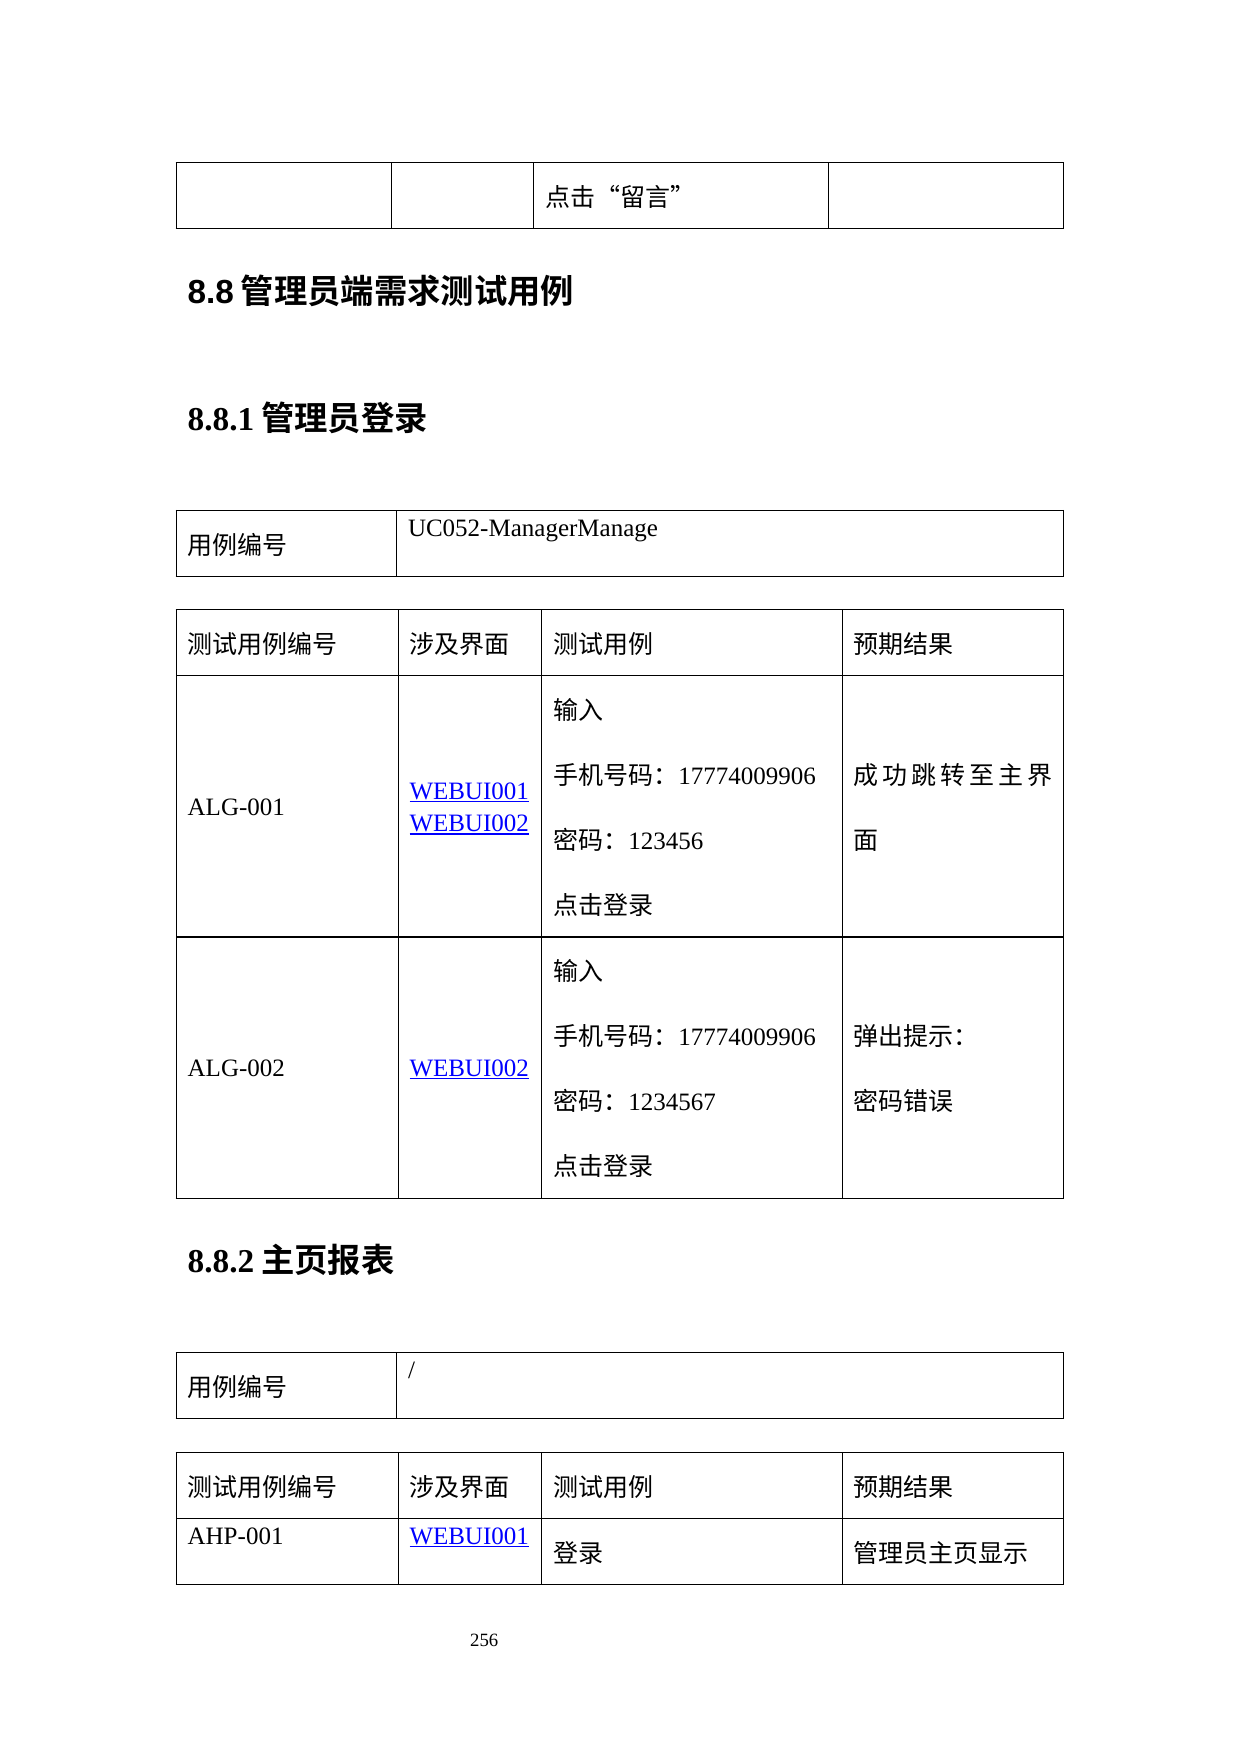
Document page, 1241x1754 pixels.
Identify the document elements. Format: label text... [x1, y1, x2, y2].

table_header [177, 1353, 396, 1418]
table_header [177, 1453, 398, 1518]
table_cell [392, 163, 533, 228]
subtitle 8.8.2主页报表 [187, 1226, 1053, 1291]
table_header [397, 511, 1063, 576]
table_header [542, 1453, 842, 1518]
subtitle 8.8.1管理员登录 [187, 383, 1053, 448]
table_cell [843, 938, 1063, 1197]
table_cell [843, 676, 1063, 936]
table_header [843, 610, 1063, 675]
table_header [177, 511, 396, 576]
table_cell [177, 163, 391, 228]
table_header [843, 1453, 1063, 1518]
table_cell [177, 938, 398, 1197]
subtitle 8.8管理员端需求测试用例 [187, 256, 1053, 321]
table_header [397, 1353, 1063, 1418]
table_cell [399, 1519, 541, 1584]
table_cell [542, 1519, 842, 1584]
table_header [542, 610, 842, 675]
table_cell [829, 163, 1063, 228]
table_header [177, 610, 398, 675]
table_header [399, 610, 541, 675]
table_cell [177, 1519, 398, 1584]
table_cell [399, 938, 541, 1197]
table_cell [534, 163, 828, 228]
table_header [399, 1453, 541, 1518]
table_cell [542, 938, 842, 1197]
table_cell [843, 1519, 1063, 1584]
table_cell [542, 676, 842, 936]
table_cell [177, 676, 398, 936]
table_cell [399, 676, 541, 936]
